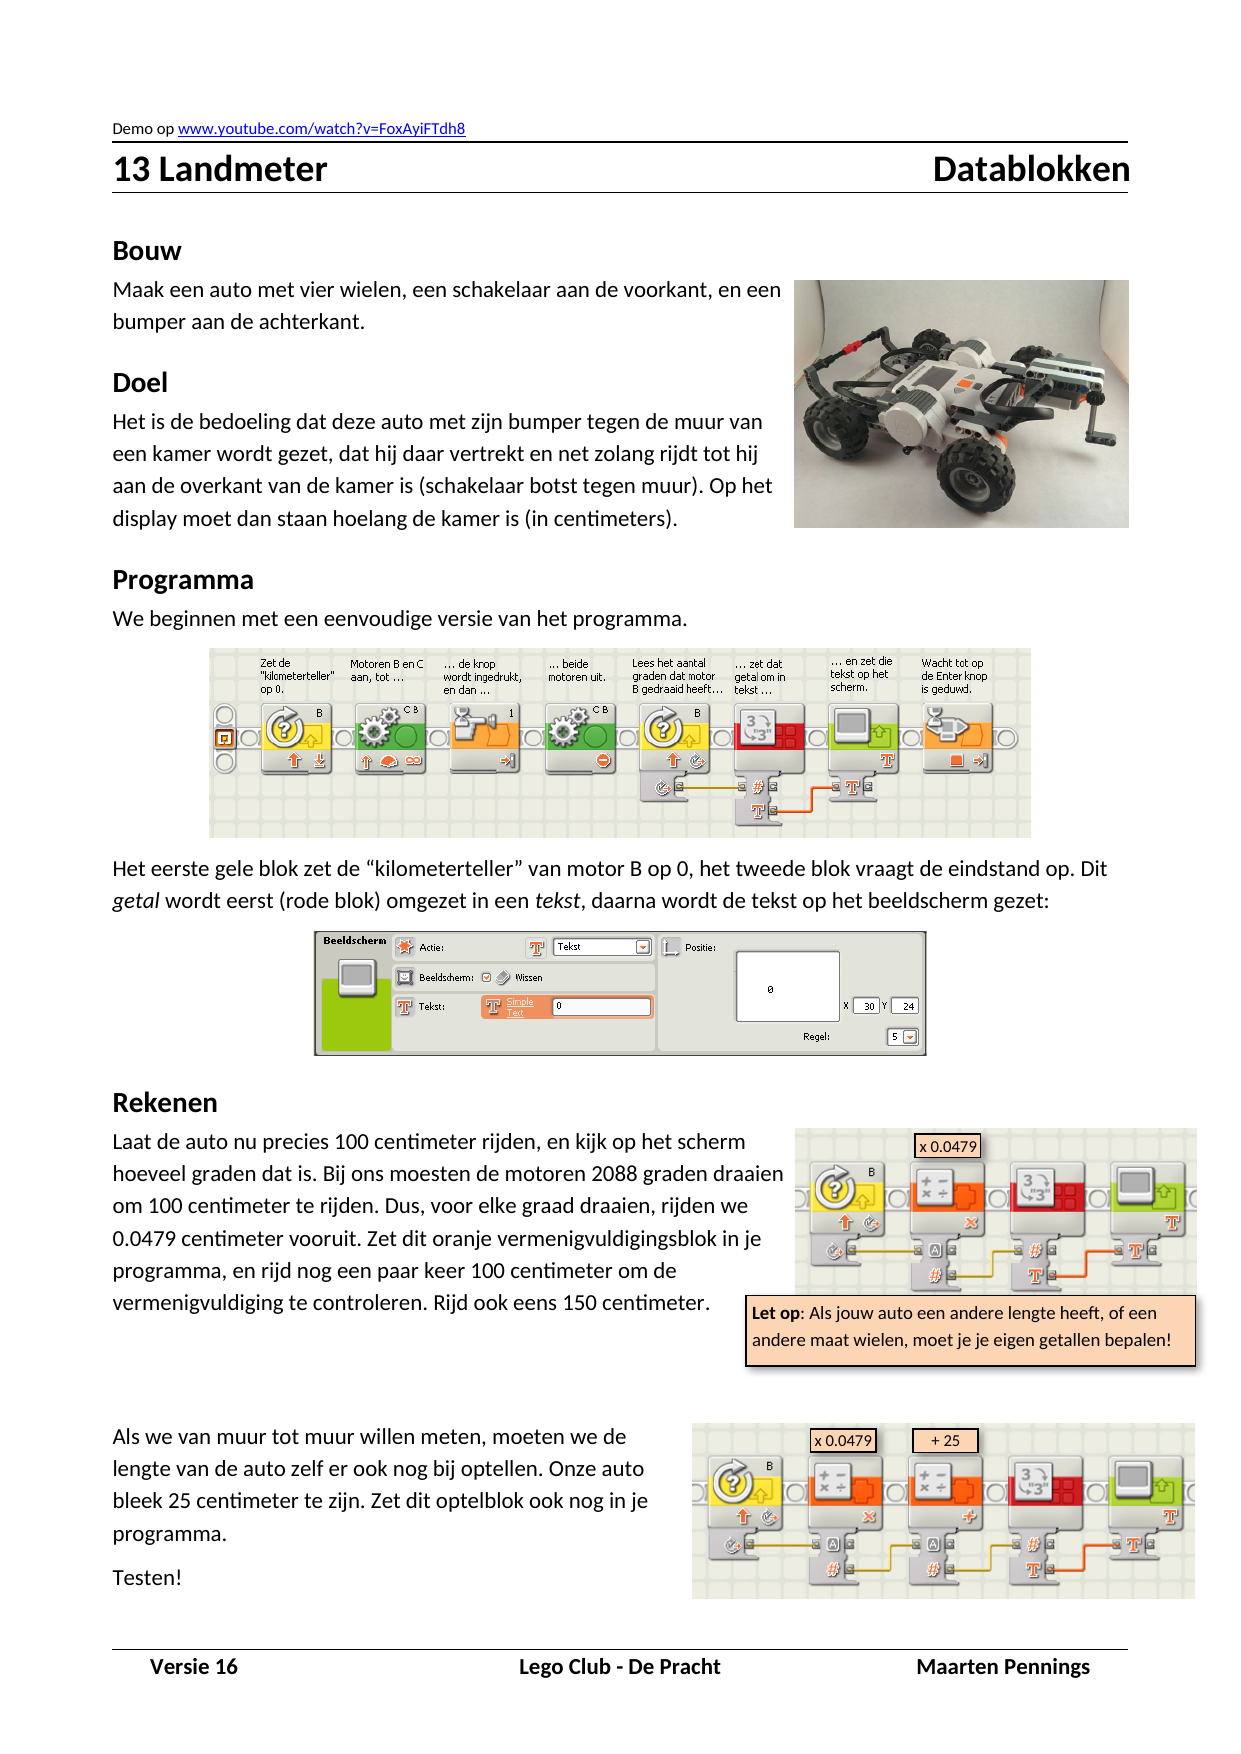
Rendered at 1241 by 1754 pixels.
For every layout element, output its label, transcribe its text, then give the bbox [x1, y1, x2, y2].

picture [794, 280, 1129, 528]
text Bouw [112, 232, 1128, 267]
text Testen! [112, 1563, 674, 1592]
text Maak een auto met vier wielen, een schakelaar aan de voorkant, en een bumper aan de achterkant. [112, 275, 792, 335]
text Programma [112, 561, 1128, 596]
text Demo op www.youtube.com/watch?v=FoxAyiFTdh8 [112, 118, 1128, 138]
picture [794, 1128, 1197, 1305]
text Als we van muur tot muur willen meten, moeten we de lengte van de auto zelf er ook nog bij optellen. Onze auto bleek 25 centimeter te zijn. Zet dit optelblok ook nog in je programma. [112, 1422, 674, 1547]
text We beginnen met een eenvoudige versie van het programma. [112, 604, 1128, 632]
text 13 Landmeter Datablokken [112, 143, 1128, 192]
text Laat de auto nu precies 100 centimeter rijden, en kijk op het scherm hoeveel graden dat is. Bij ons moesten de motoren 2088 graden draaien om 100 centimeter te rijden. Dus, voor elke graad draaien, rijden we 0.0479 centimeter vooruit. Zet dit oranje vermenigvuldigingsblok in je programma, en rijd nog een paar keer 100 centimeter om de vermenigvuldiging te controleren. Rijd ook eens 150 centimeter. [112, 1127, 792, 1316]
picture [313, 931, 927, 1056]
picture [692, 1423, 1196, 1599]
picture [209, 648, 1032, 838]
text Rekenen [112, 1084, 1128, 1120]
text Doel [112, 364, 794, 400]
text Het is de bedoeling dat deze auto met zijn bumper tegen de muur van een kamer wordt gezet, dat hij daar vertrekt en net zolang rijdt tot hij aan de overkant van de kamer is (schakelaar botst tegen muur). Op het display moet dan staan hoelang de kamer is (in centimeters). [112, 407, 792, 532]
text Het eerste gele blok zet de “kilometerteller” van motor B op 0, het tweede blok vraagt de eindstand op. Dit getal wordt eerst (rode blok) omgezet in een tekst, daarna wordt de tekst op het beeldscherm gezet: [112, 854, 1128, 914]
